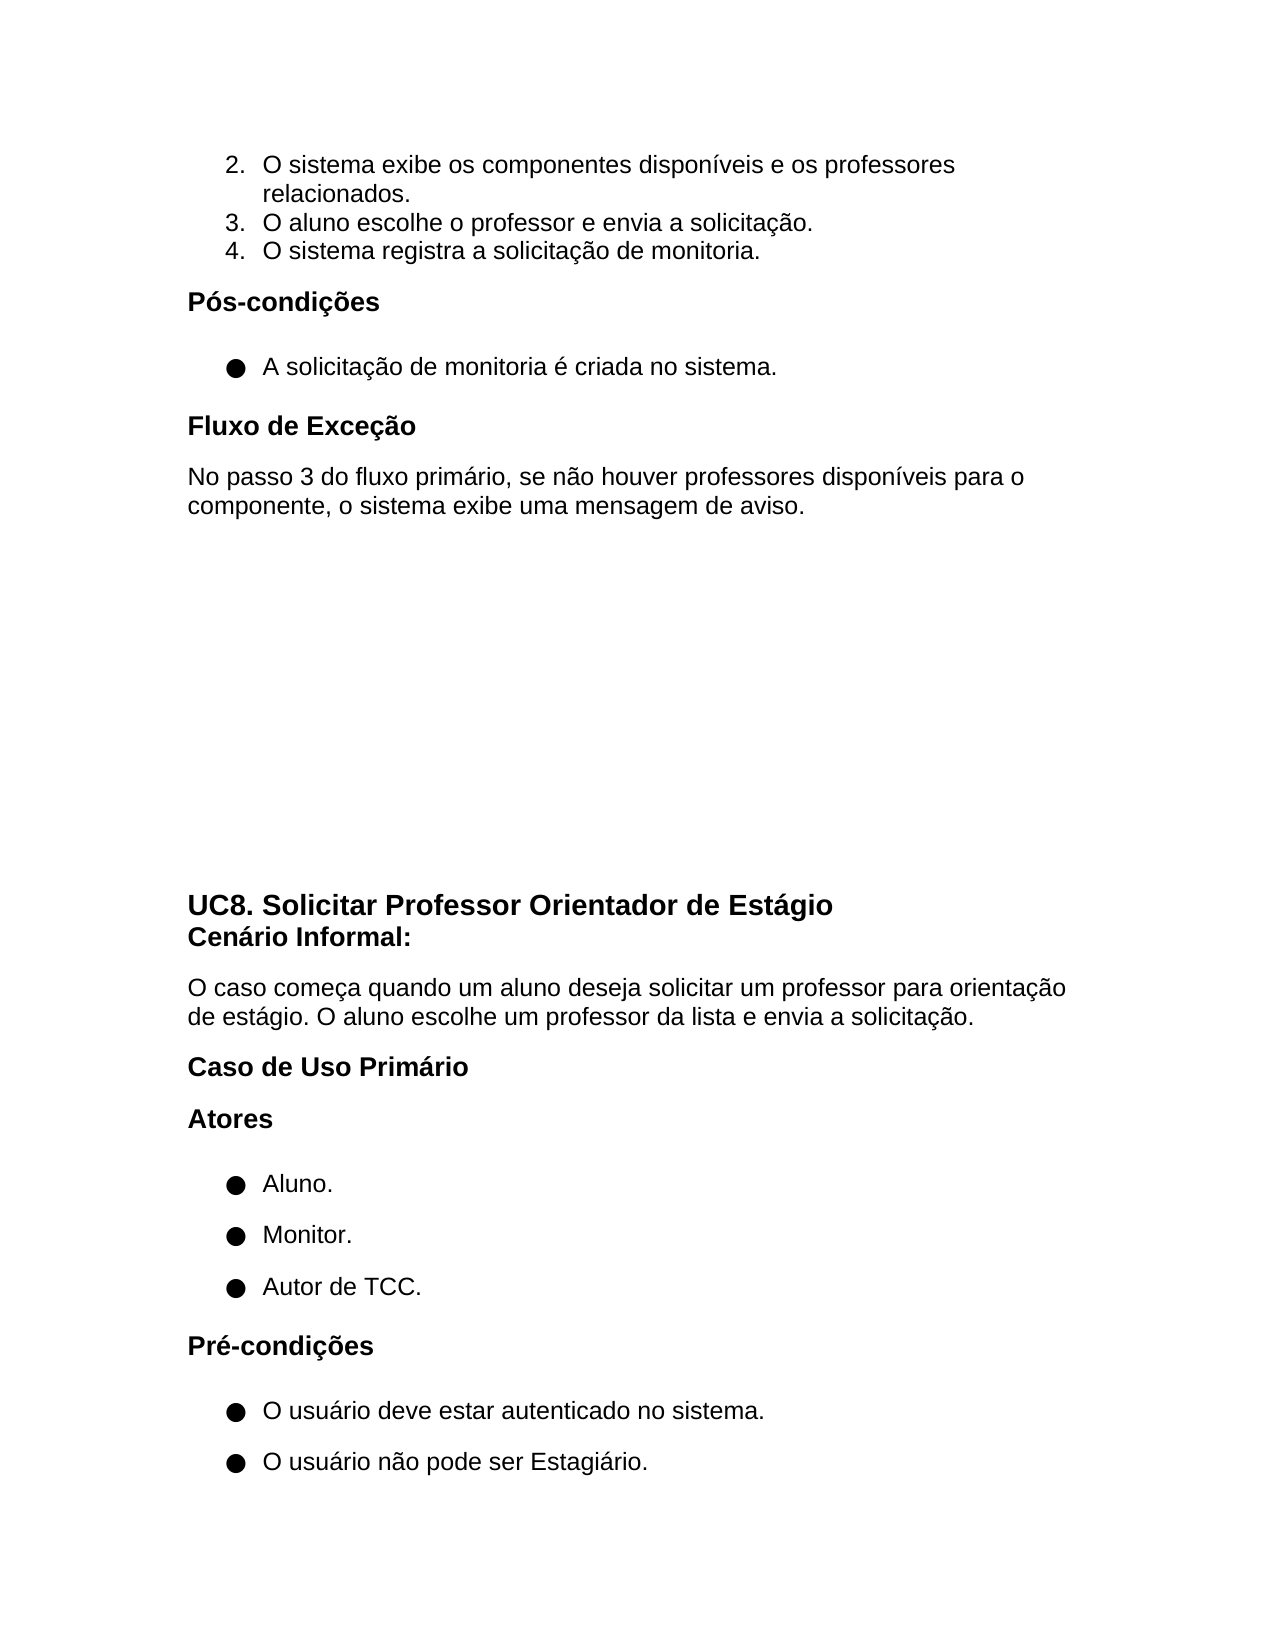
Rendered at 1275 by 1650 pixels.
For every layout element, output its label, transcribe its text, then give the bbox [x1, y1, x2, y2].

list Autor de TCC. [225, 1258, 1087, 1309]
list O usuário não pode ser Estagiário. [225, 1433, 1087, 1485]
text Caso de Uso Primário [187, 1051, 1087, 1083]
text Pós-condições [187, 286, 1087, 317]
text Pré-condições [187, 1330, 1087, 1361]
text O caso começa quando um aluno deseja solicitar um professor para orientação de estágio. O aluno escolhe um professor da lista e envia a solicitação. [187, 973, 1087, 1031]
text No passo 3 do fluxo primário, se não houver professores disponíveis para o componente, o sistema exibe uma mensagem de aviso. [187, 462, 1087, 519]
text Fluxo de Exceção [187, 410, 1087, 441]
list O aluno escolhe o professor e envia a solicitação. [225, 207, 1087, 236]
list A solicitação de monitoria é criada no sistema. [225, 338, 1087, 389]
list O sistema registra a solicitação de monitoria. [225, 236, 1087, 265]
list Aluno. [225, 1156, 1087, 1207]
list O sistema exibe os componentes disponíveis e os professores relacionados. [225, 150, 1087, 207]
subtitle UC8. Solicitar Professor Orientador de Estágio [187, 887, 1087, 921]
text Atores [187, 1103, 1087, 1135]
text Cenário Informal: [187, 921, 1087, 952]
list Monitor. [225, 1207, 1087, 1258]
list O usuário deve estar autenticado no sistema. [225, 1382, 1087, 1433]
